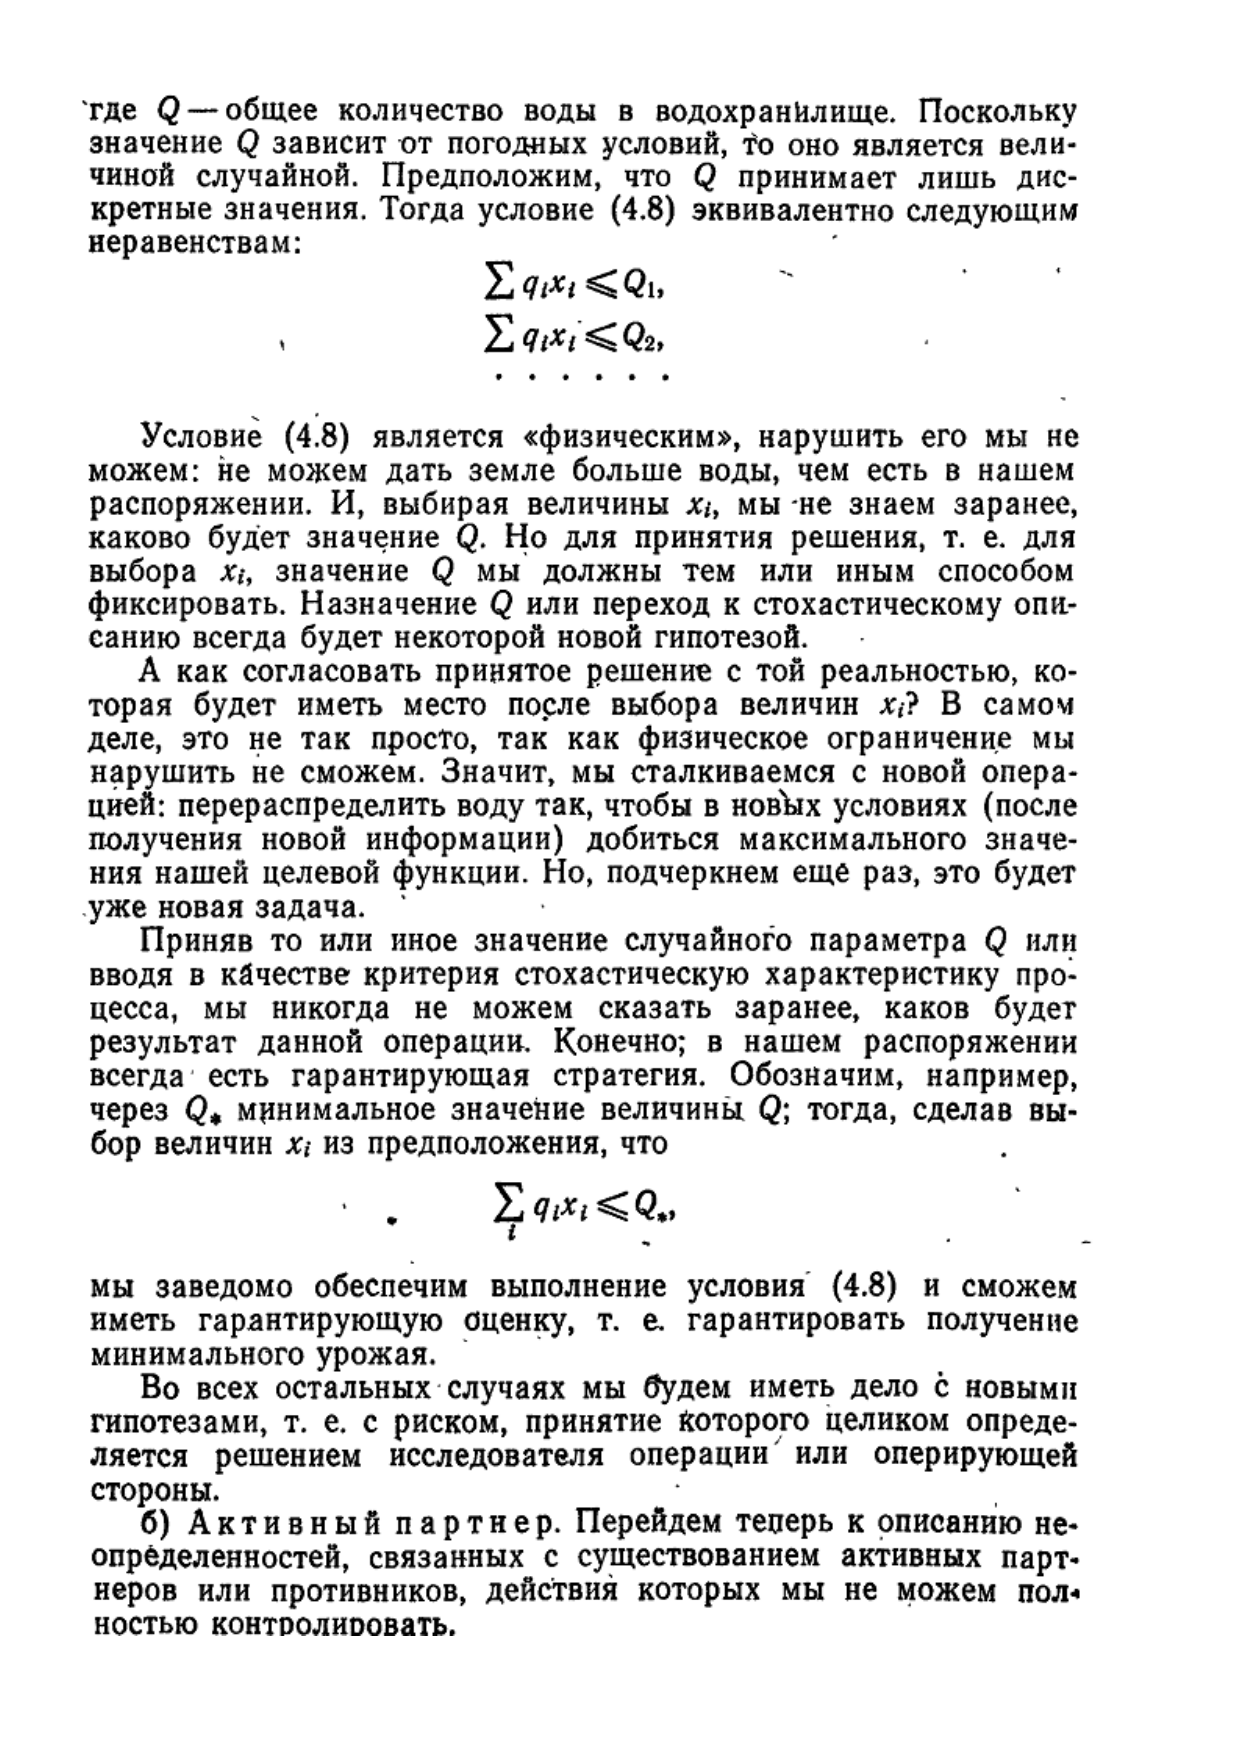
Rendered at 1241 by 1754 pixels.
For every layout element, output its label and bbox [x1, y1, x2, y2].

picture [75, 75, 1097, 1636]
